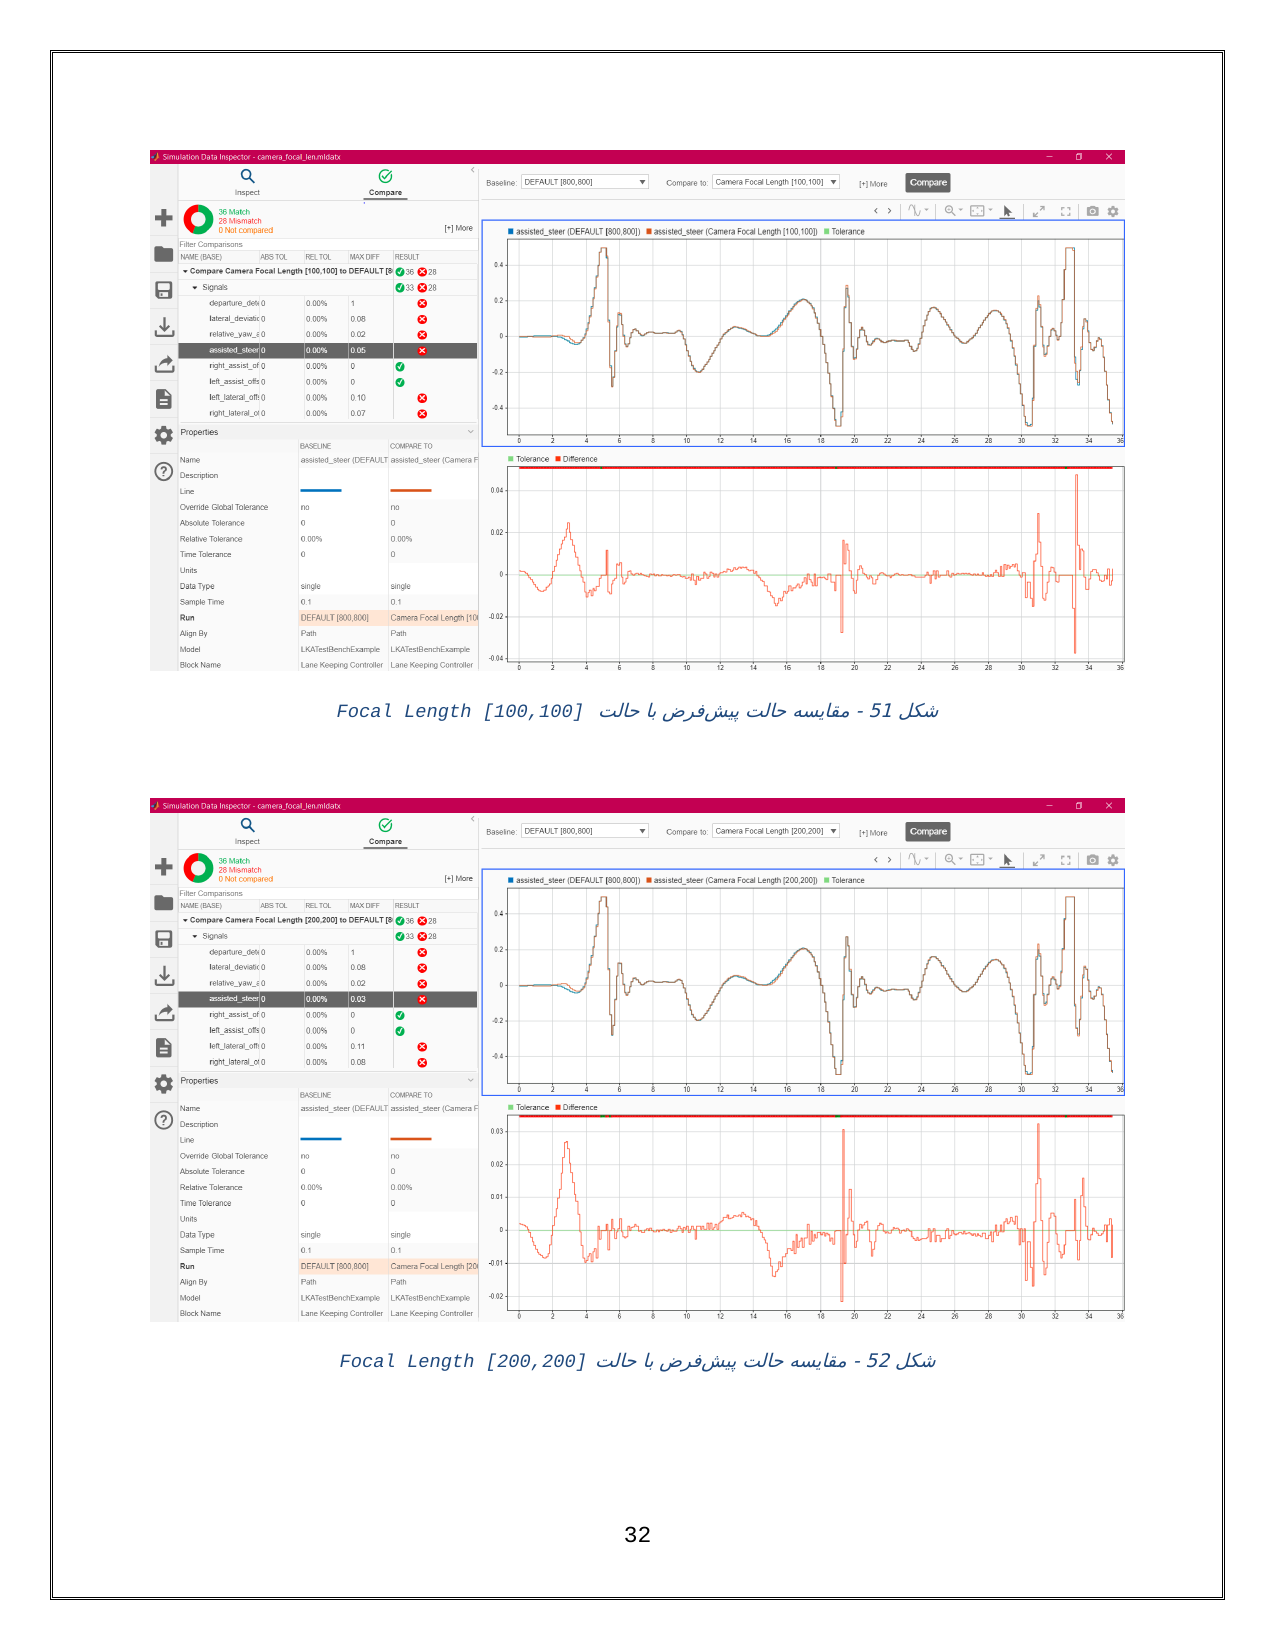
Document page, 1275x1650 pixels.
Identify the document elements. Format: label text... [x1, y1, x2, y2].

text شکل ‌خ‌خ - مقایسه حالت پیش‌فرض با حالت Focal Length [200,200] [150, 1350, 1125, 1373]
picture [150, 798, 1125, 1322]
text شکل ‌ث‌ث - مقایسه حالت پیش‌فرض با حالت Focal Length [100,100] [150, 700, 1125, 723]
picture [150, 150, 1125, 671]
